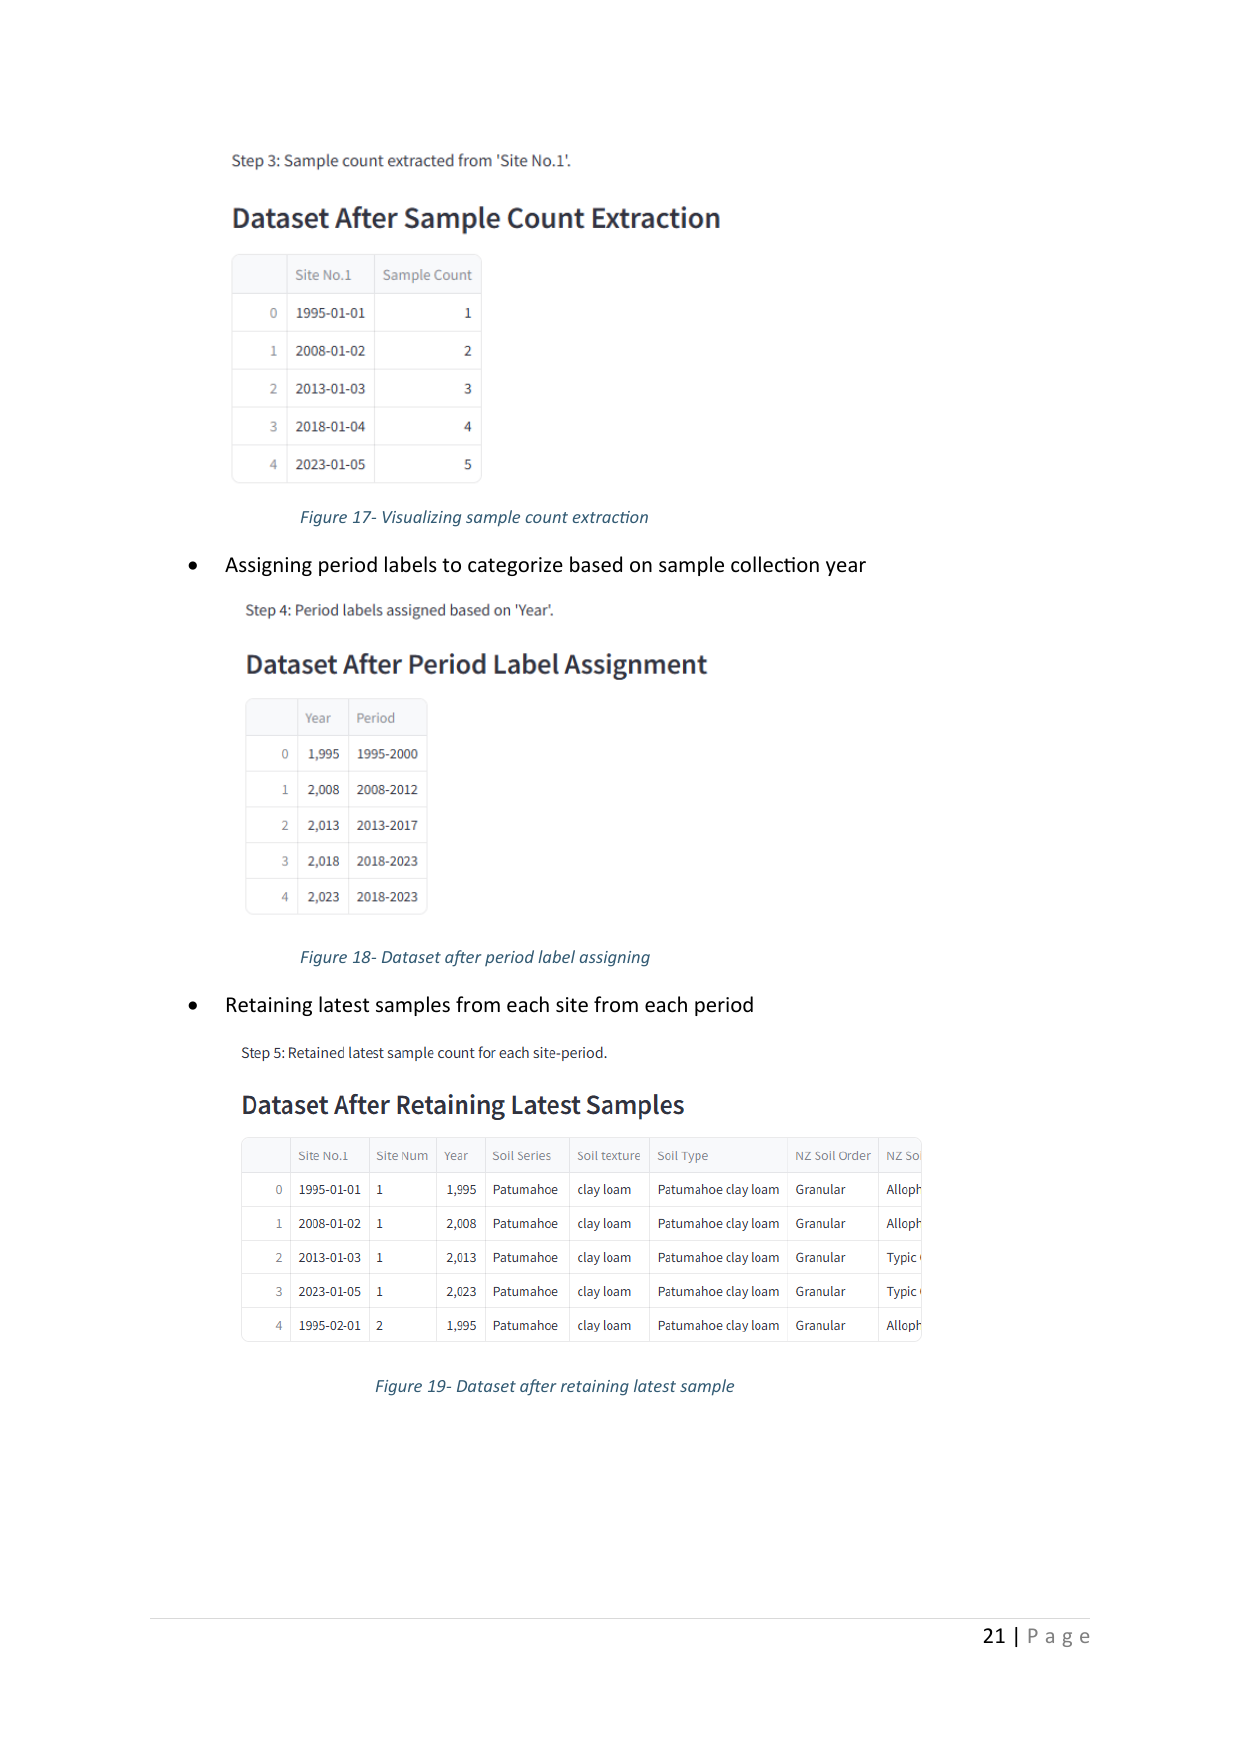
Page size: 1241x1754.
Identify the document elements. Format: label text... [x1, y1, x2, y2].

list Assigning period labels to categorize based on sample collection year [187, 549, 1090, 578]
list Retaining latest samples from each site from each period [187, 989, 1090, 1018]
picture [225, 593, 798, 932]
text Figure 17- Visualizing sample count extraction [225, 506, 1090, 528]
text Figure 19- Dataset after retaining latest sample [300, 1375, 1090, 1398]
picture [225, 1033, 936, 1361]
picture [225, 150, 725, 492]
text Figure 18- Dataset after period label assigning [225, 946, 1090, 968]
